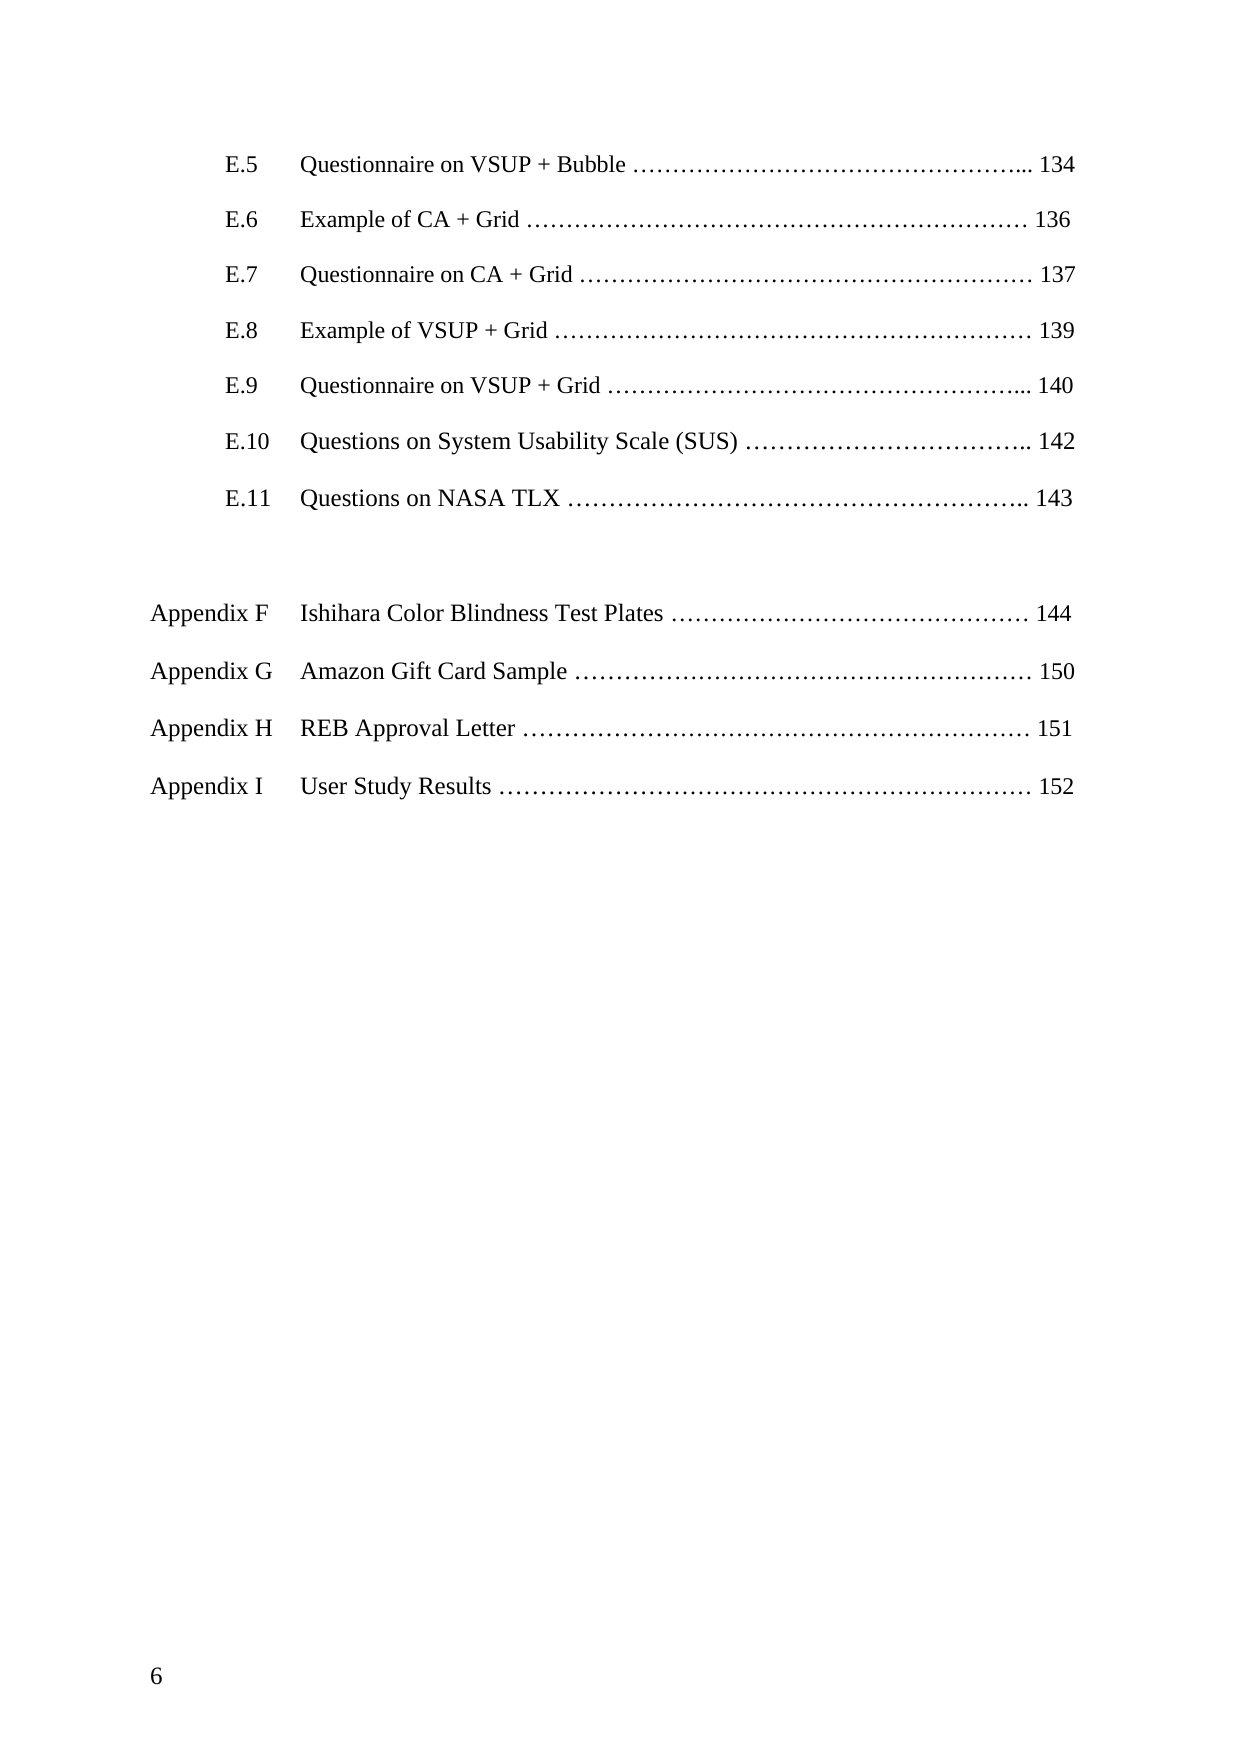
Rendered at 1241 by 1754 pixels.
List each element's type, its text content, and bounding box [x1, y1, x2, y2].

text E.9 Questionnaire on VSUP + Grid ……………………………………………... 140 [150, 371, 1090, 398]
text Appendix H REB Approval Letter ……………………………………………………… 151 [150, 713, 1090, 742]
text E.10 Questions on System Usability Scale (SUS) …………………………….. 142 [150, 426, 1090, 455]
text Appendix G Amazon Gift Card Sample ………………………………………………… 150 [150, 656, 1090, 685]
text E.6 Example of CA + Grid ……………………………………………………… 136 [150, 205, 1090, 233]
text E.7 Questionnaire on CA + Grid ………………………………………………… 137 [150, 260, 1090, 288]
text E.8 Example of VSUP + Grid …………………………………………………… 139 [150, 316, 1090, 343]
text Appendix I User Study Results ………………………………………………………… 152 [150, 771, 1090, 800]
text E.11 Questions on NASA TLX ……………………………………………….. 143 [150, 483, 1090, 512]
text E.5 Questionnaire on VSUP + Bubble …………………………………………... 134 [150, 150, 1090, 178]
text Appendix F Ishihara Color Blindness Test Plates ……………………………………… 144 [150, 598, 1090, 627]
